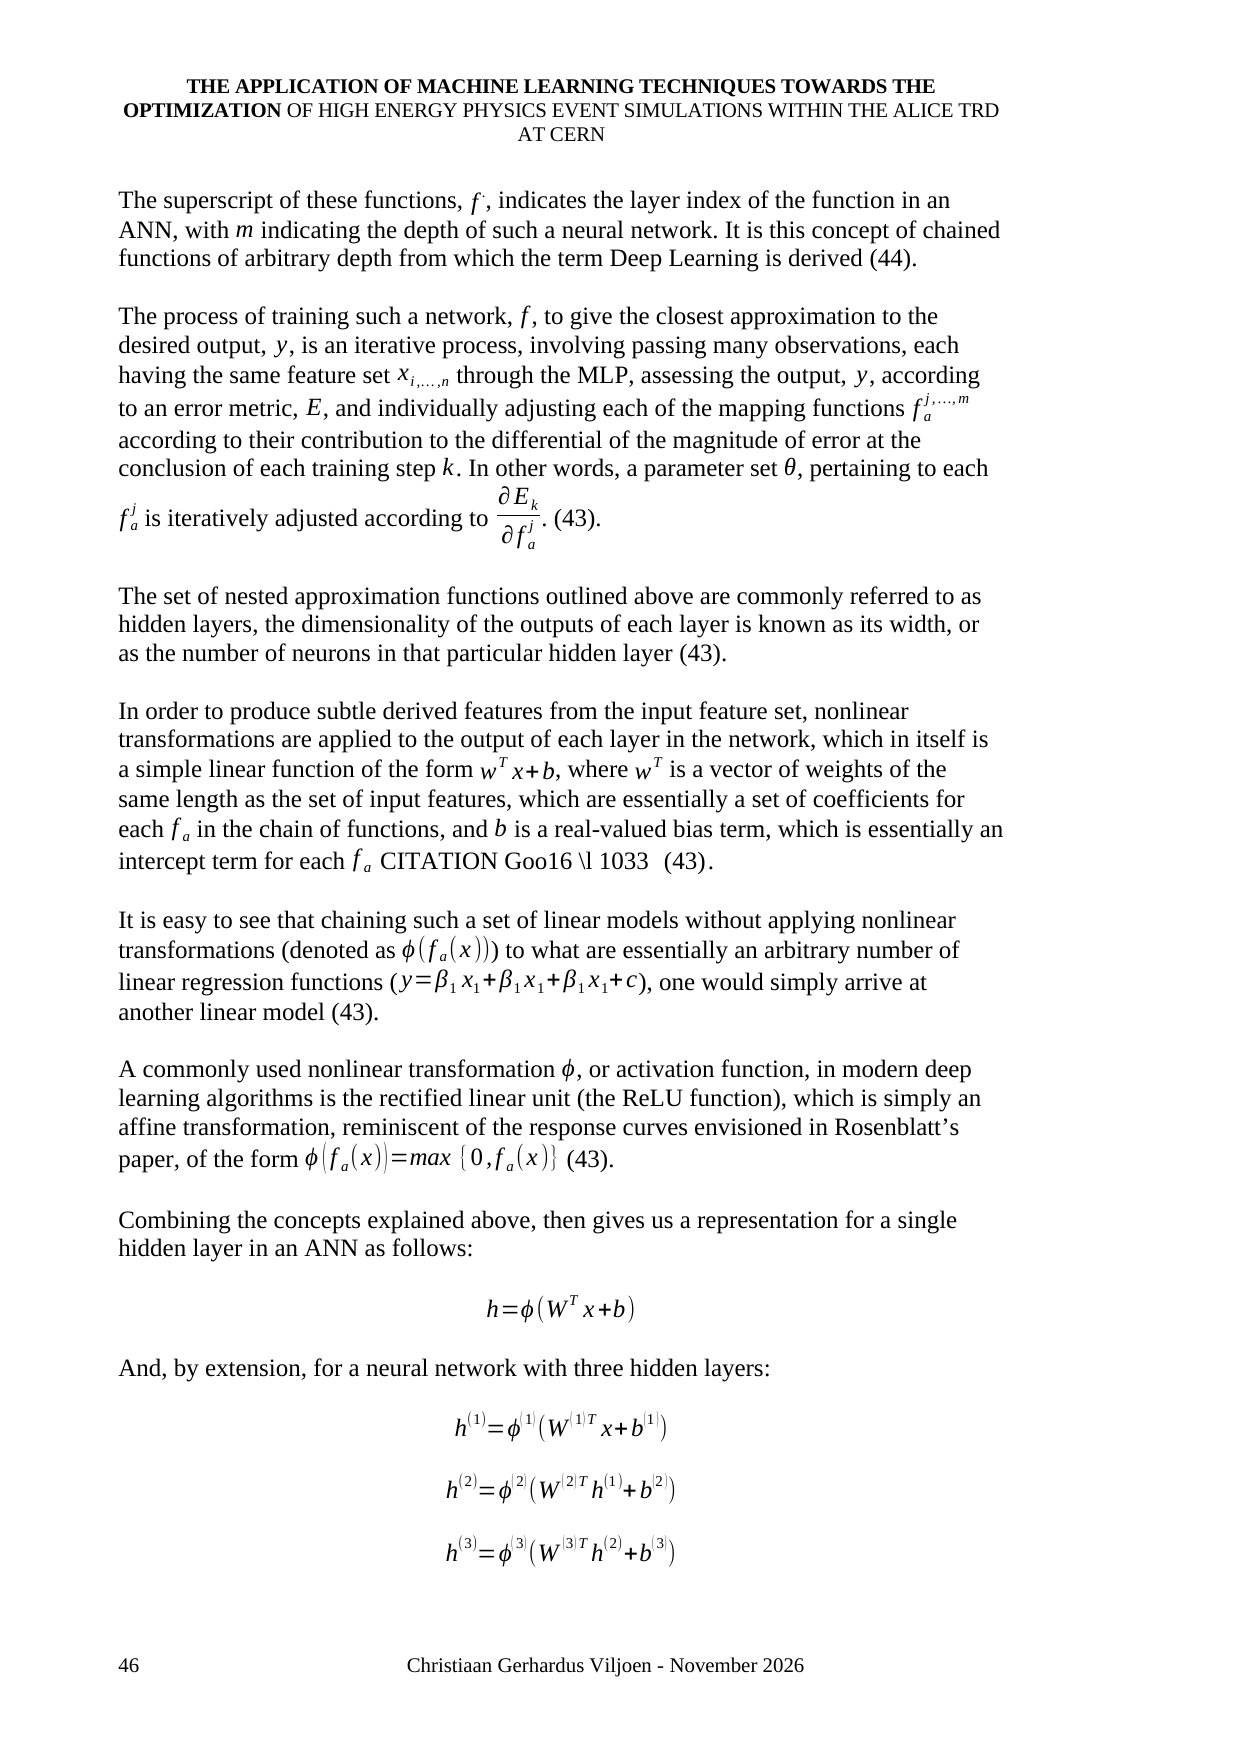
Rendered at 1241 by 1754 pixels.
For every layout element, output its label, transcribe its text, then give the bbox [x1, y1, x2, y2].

text The process of training such a network, , to give the closest approximation to the desired output, , is an iterative process, involving passing many observations, each having the same feature set through the MLP, assessing the output, , according to an error metric, , and individually adjusting each of the mapping functions according to their contribution to the differential of the magnitude of error at the conclusion of each training step . In other words, a parameter set , pertaining to each is iteratively adjusted according to .. [118, 301, 1004, 552]
text The set of nested approximation functions outlined above are commonly referred to as hidden layers, the dimensionality of the outputs of each layer is known as its width, or as the number of neurons in that particular hidden layer. [118, 581, 1004, 667]
text A commonly used nonlinear transformation , or activation function, in modern deep learning algorithms is the rectified linear unit (the ReLU function), which is simply an affine transformation, reminiscent of the response curves envisioned in Rosenblatt’s paper, of the form . [118, 1054, 1004, 1176]
text In order to produce subtle derived features from the input feature set, nonlinear transformations are applied to the output of each layer in the network, which in itself is a simple linear function of the form , where is a vector of weights of the same length as the set of input features, which are essentially a set of coefficients for each in the chain of functions, and is a real-valued bias term, which is essentially an intercept term for each . [118, 696, 1004, 876]
text It is easy to see that chaining such a set of linear models without applying nonlinear transformations (denoted as ) to what are essentially an arbitrary number of linear regression functions (), one would simply arrive at another linear model . [118, 905, 1004, 1026]
text The superscript of these functions, , indicates the layer index of the function in an ANN, with indicating the depth of such a neural network. It is this concept of chained functions of arbitrary depth from which the term Deep Learning is derived . [118, 183, 1004, 272]
text Combining the concepts explained above, then gives us a representation for a single hidden layer in an ANN as follows: [118, 1205, 1004, 1262]
text And, by extension, for a neural network with three hidden layers: [118, 1353, 1004, 1381]
